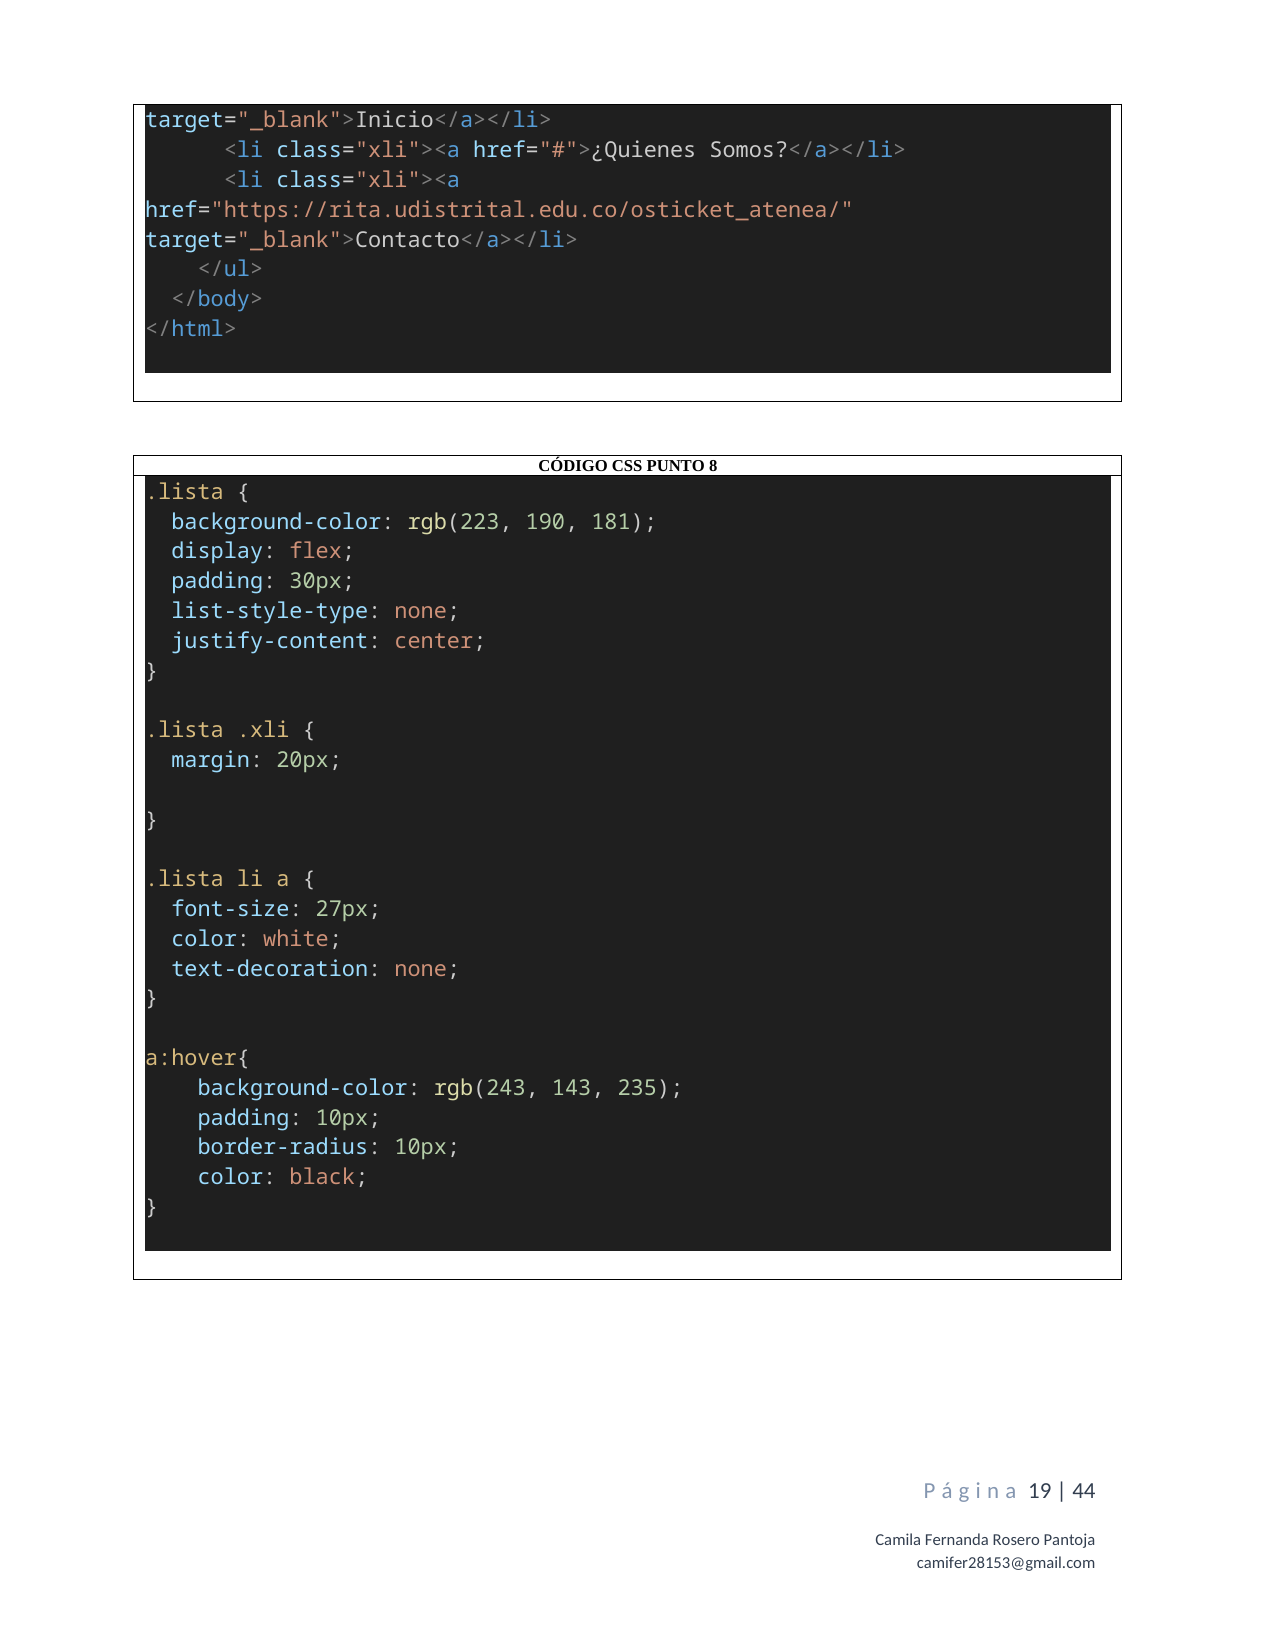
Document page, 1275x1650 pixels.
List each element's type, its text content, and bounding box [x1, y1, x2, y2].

table_header CÓDIGO CSS PUNTO 8 [134, 456, 1121, 475]
table_cell .lista { background-color: rgb(223, 190, 181); display: flex; padding: 30px; list-style-type: none; justify-content: center; } .lista .xli { margin: 20px; } .lista li a { font-size: 27px; color: white; text-decoration: none; } a:hover{ background-color: rgb(243, 143, 235); padding: 10px; border-radius: 10px; color: black; } [134, 476, 1121, 1278]
